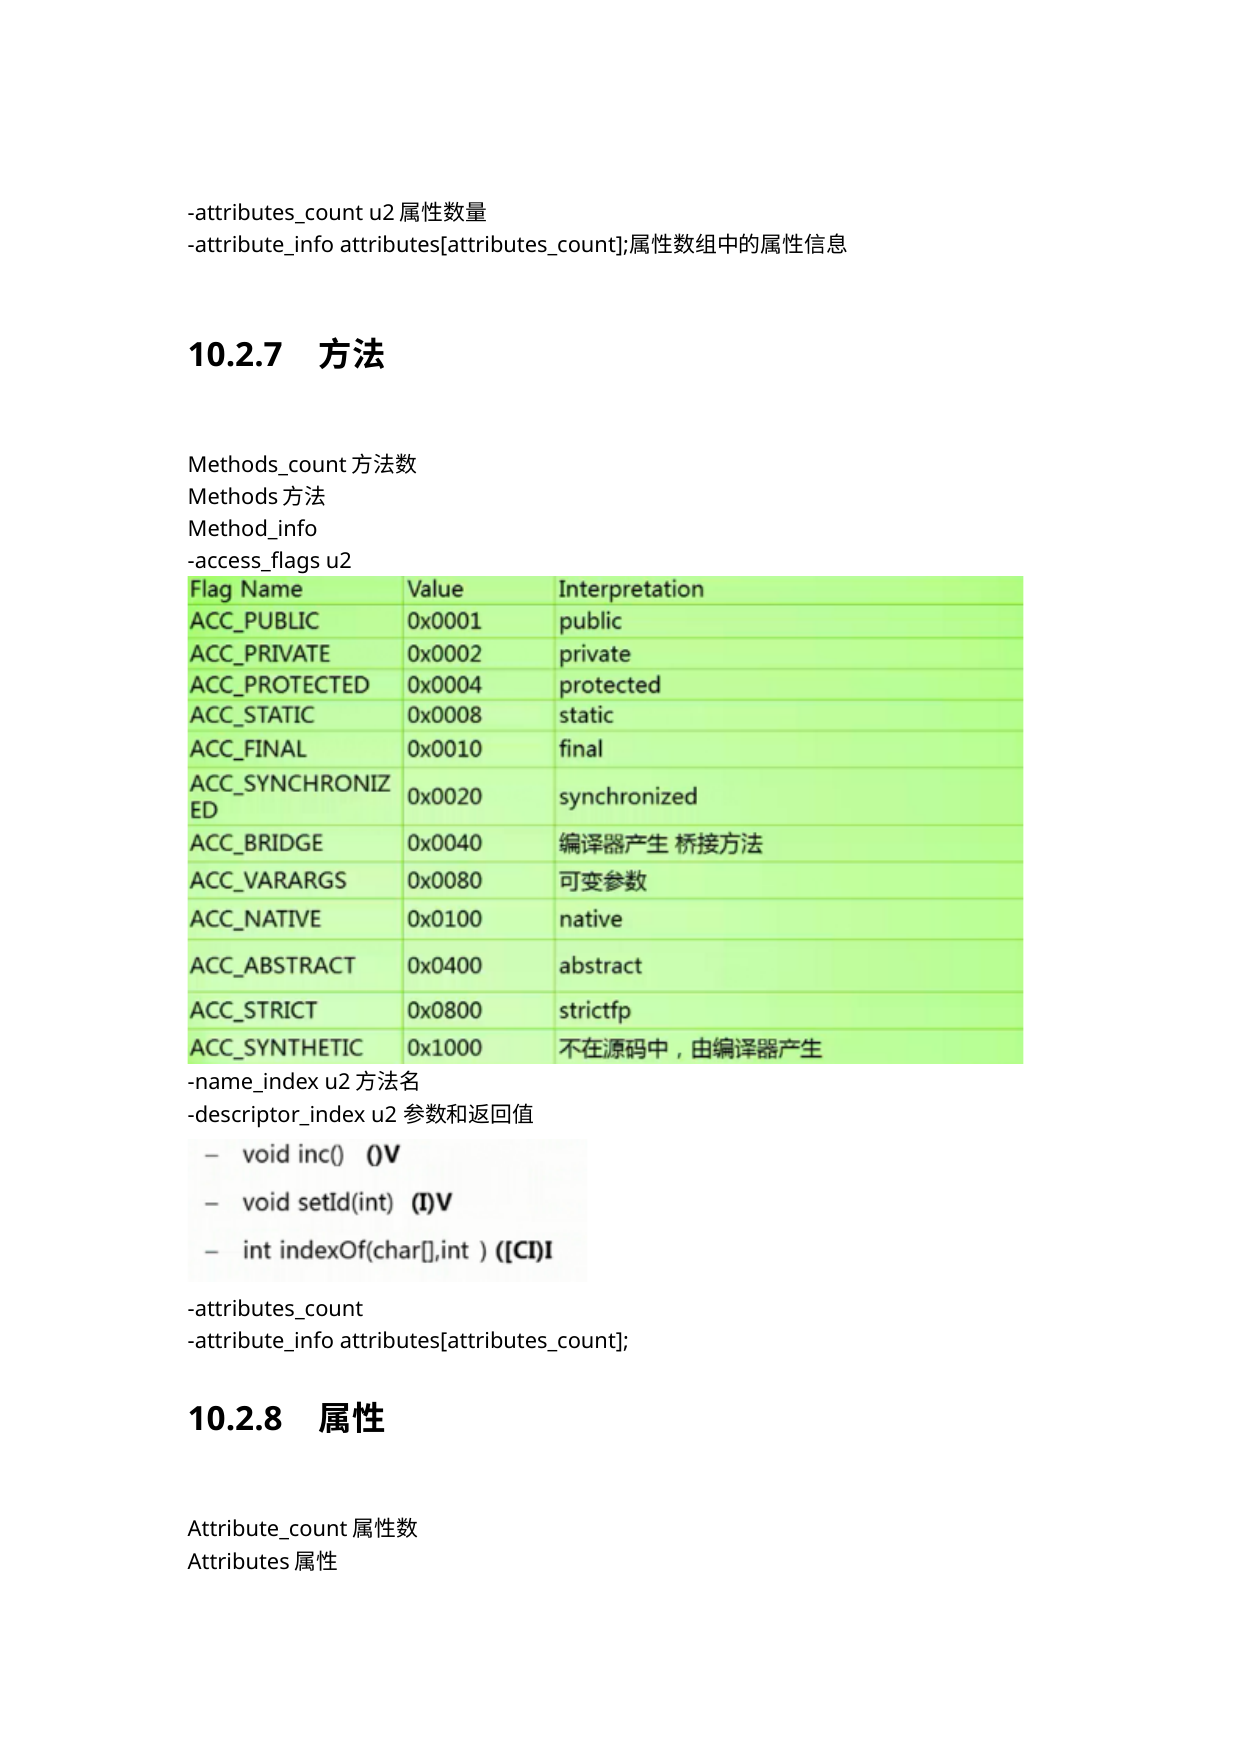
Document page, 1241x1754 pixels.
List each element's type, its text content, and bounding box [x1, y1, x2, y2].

picture [187, 576, 1024, 1064]
picture [187, 1139, 588, 1282]
text Attributes属性 [187, 1543, 1053, 1576]
text Method_info [187, 511, 1053, 544]
text -name_index u2方法名 [187, 1064, 1053, 1096]
text Methods方法 [187, 479, 1053, 511]
subtitle 属性 [187, 1383, 1053, 1448]
text -attribute_info attributes[attributes_count];属性数组中的属性信息 [187, 227, 1053, 259]
text -access_flags u2 [187, 544, 1053, 576]
subtitle 方法 [187, 319, 1053, 384]
text -attribute_info attributes[attributes_count]; [187, 1324, 1053, 1356]
text Attribute_count属性数 [187, 1511, 1053, 1543]
text -attributes_count [187, 1291, 1053, 1324]
text Methods_count方法数 [187, 446, 1053, 479]
text -descriptor_index u2 参数和返回值 [187, 1096, 1053, 1129]
text -attributes_count u2属性数量 [187, 194, 1053, 227]
